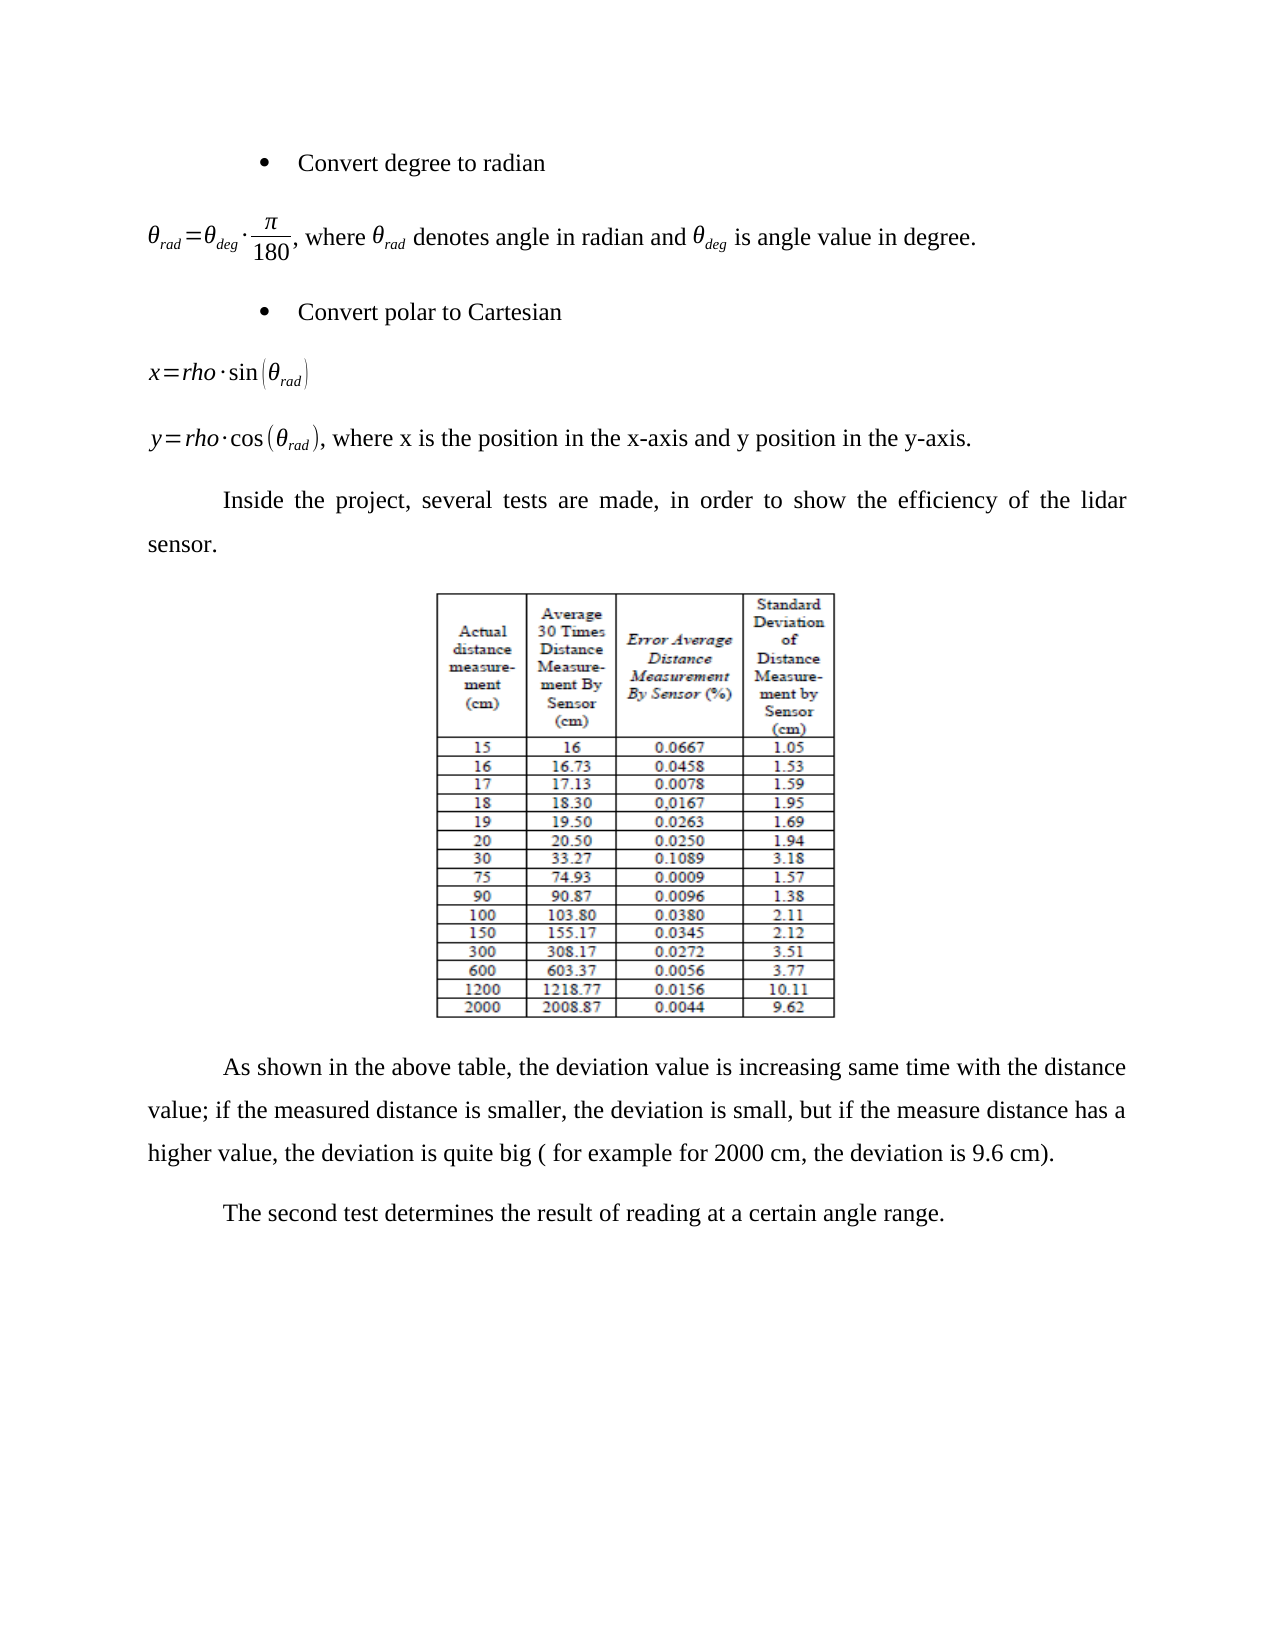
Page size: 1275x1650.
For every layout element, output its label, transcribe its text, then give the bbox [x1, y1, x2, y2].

text As shown in the above table, the deviation value is increasing same time with the distance value; if the measured distance is smaller, the deviation is small, but if the measure distance has a higher value, the deviation is quite big ( for example for 2000 cm, the deviation is 9.6 cm). [148, 1052, 1127, 1167]
list Convert polar to Cartesian [260, 297, 1127, 326]
text The second test determines the result of reading at a certain angle range. [148, 1198, 1127, 1227]
text , where x is the position in the x-axis and y position in the y-axis. [148, 422, 1127, 454]
list Convert degree to radian [260, 148, 1127, 176]
picture [432, 588, 843, 1022]
text , where denotes angle in radian and is angle value in degree. [148, 207, 1127, 266]
text Inside the project, several tests are made, in order to show the efficiency of the lidar sensor. [148, 486, 1127, 557]
